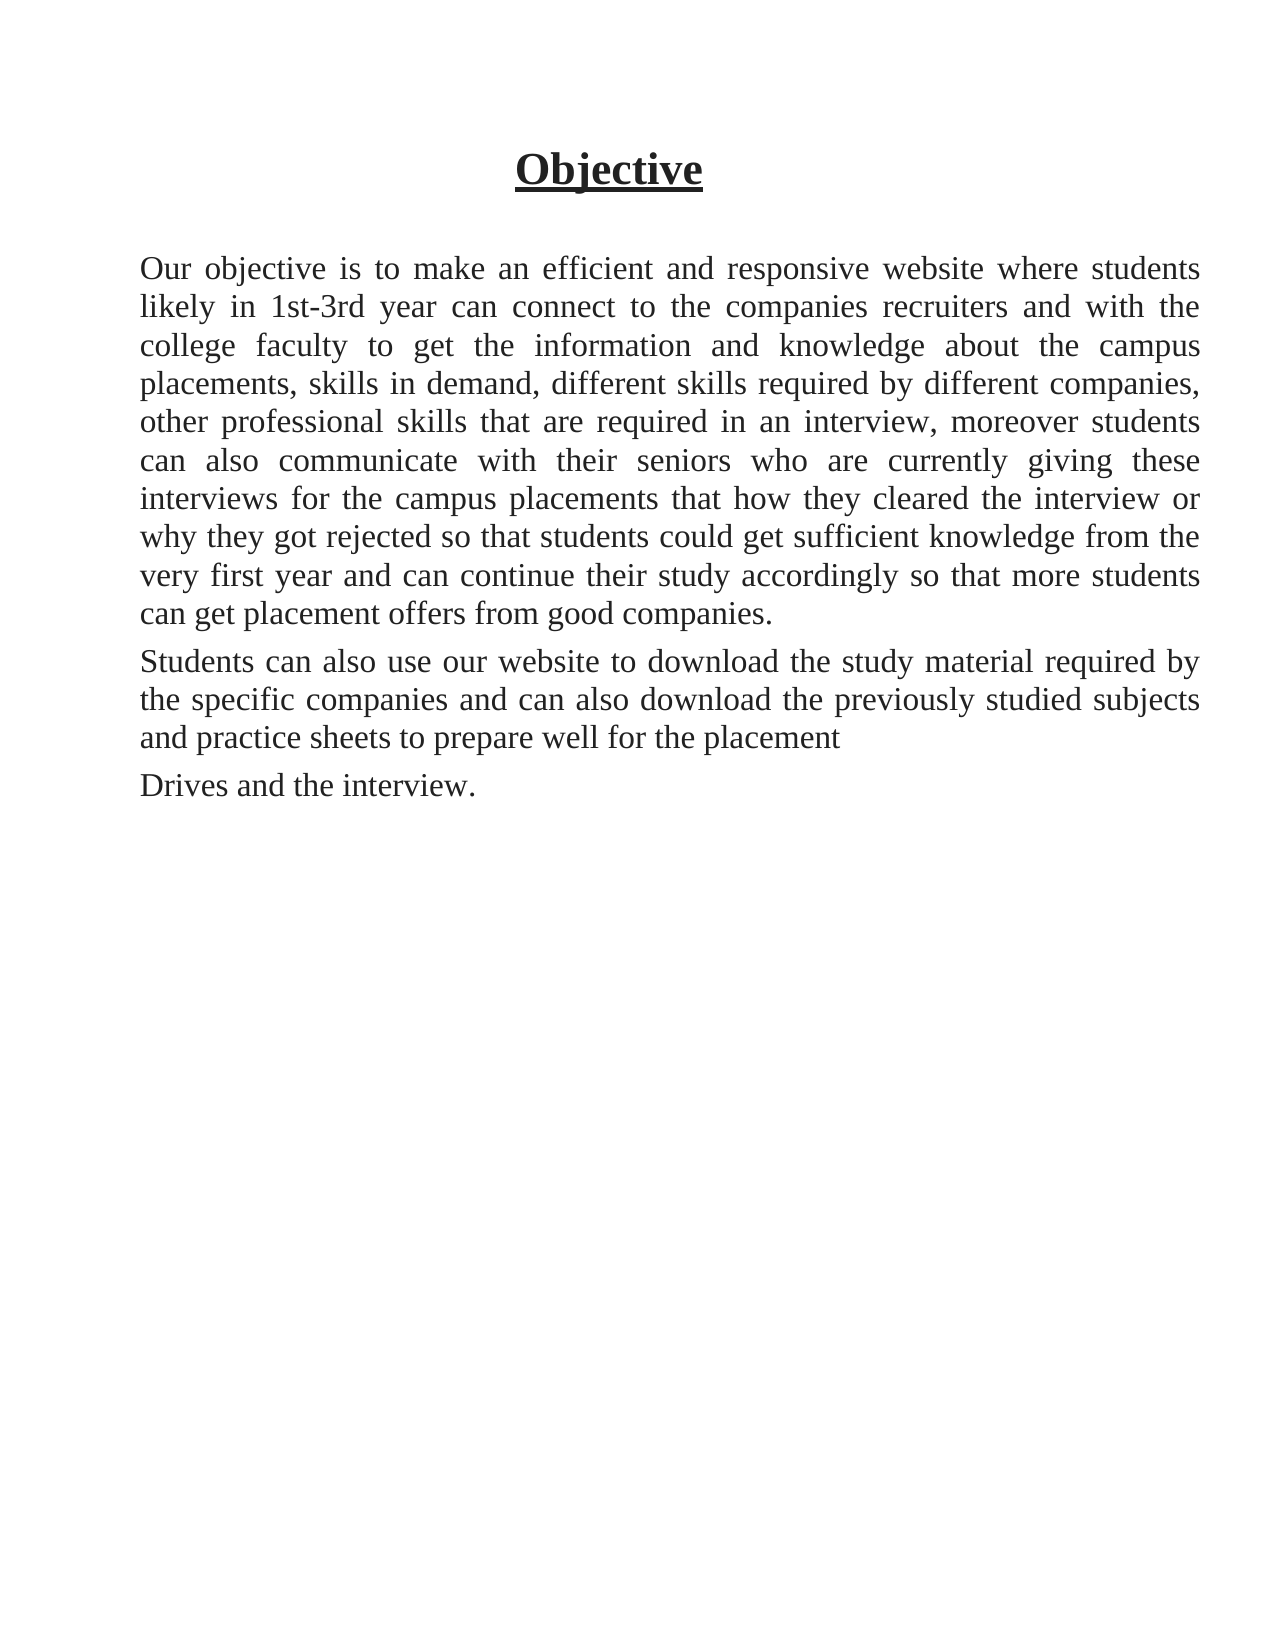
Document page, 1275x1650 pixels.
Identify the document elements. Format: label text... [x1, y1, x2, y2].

text Drives and the interview. [139, 765, 1202, 804]
subtitle Objective [439, 142, 745, 194]
text Students can also use our website to download the study material required by the specific companies and can also download the previously studied subjects and practice sheets to prepare well for the placement [139, 641, 1202, 756]
text Our objective is to make an efficient and responsive website where students likely in 1st-3rd year can connect to the companies recruiters and with the college faculty to get the information and knowledge about the campus placements, skills in demand, different skills required by different companies, other professional skills that are required in an interview, moreover students can also communicate with their seniors who are currently giving these interviews for the campus placements that how they cleared the interview or why they got rejected so that students could get sufficient knowledge from the very first year and can continue their study accordingly so that more students can get placement offers from good companies. [139, 248, 1202, 632]
